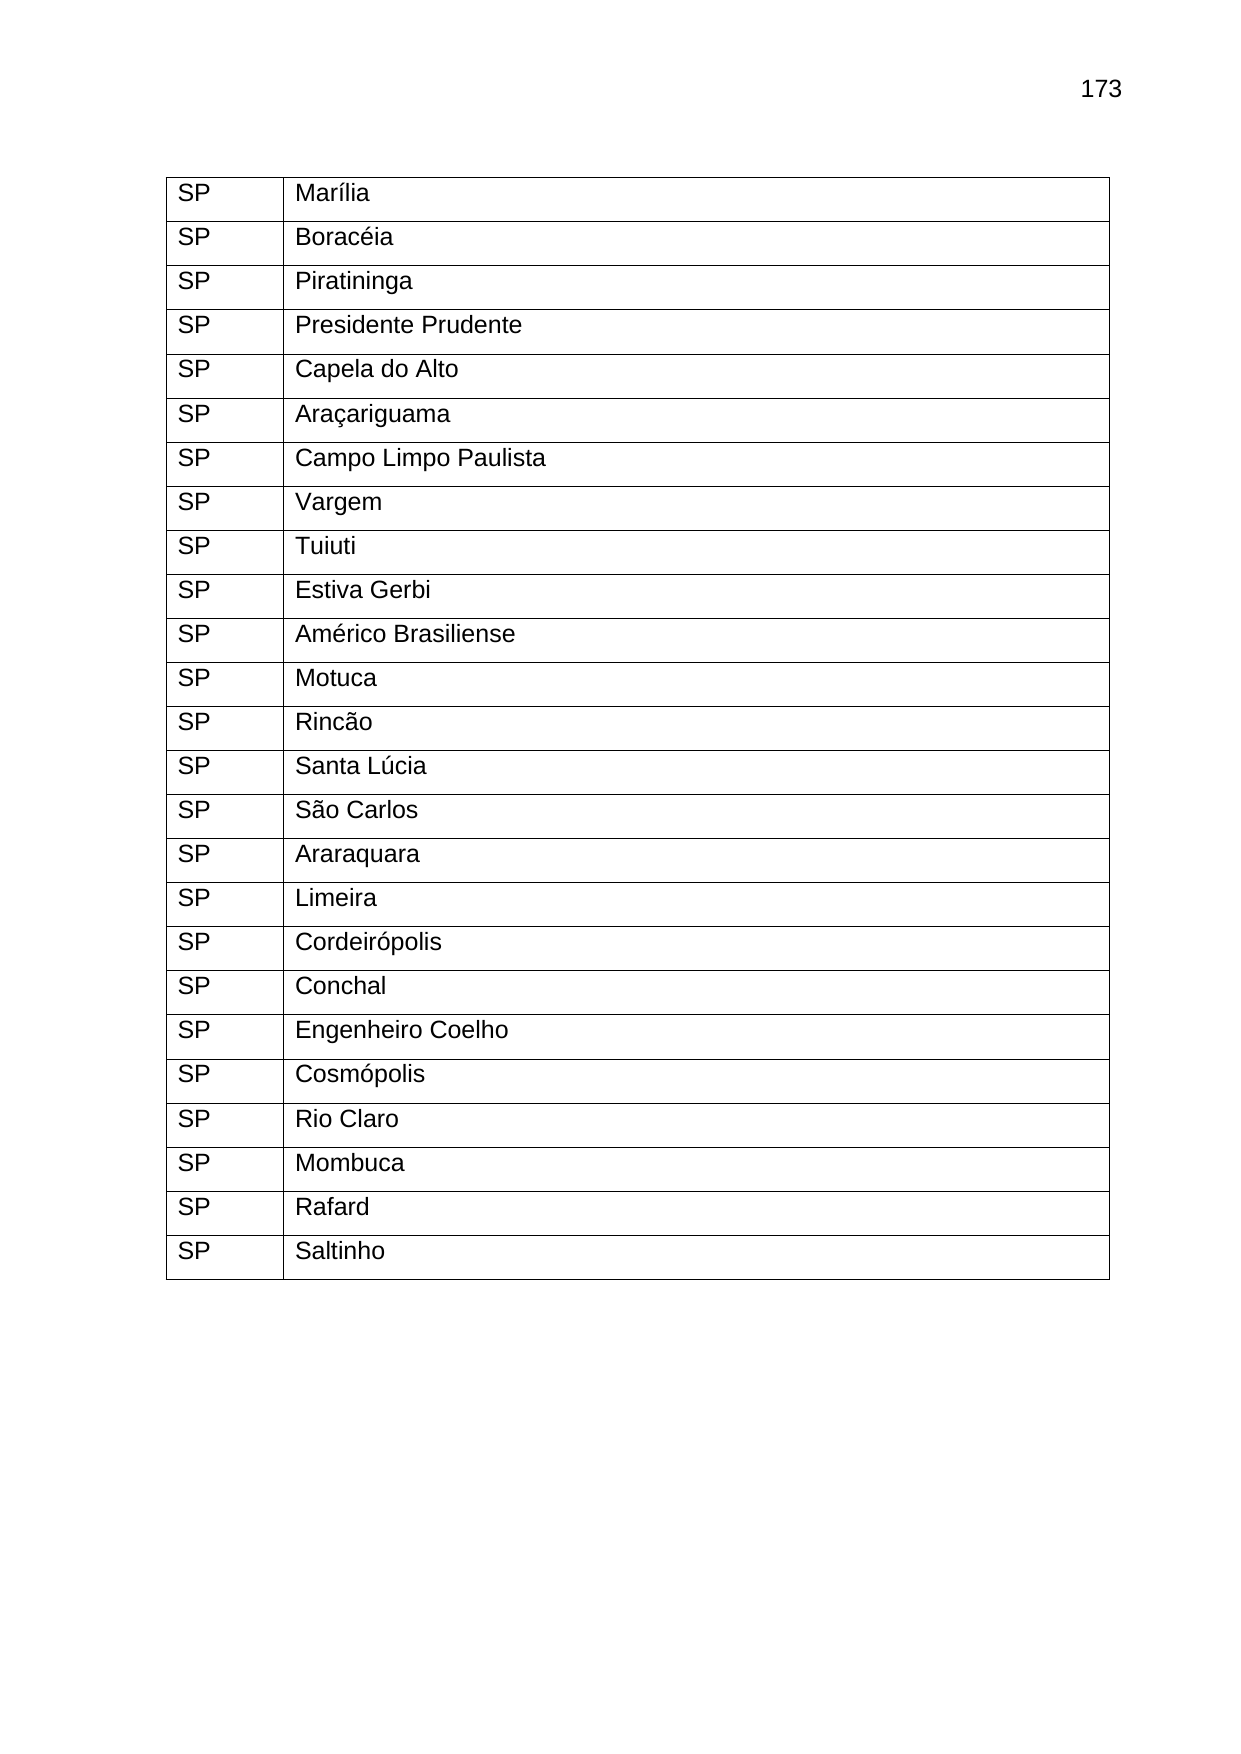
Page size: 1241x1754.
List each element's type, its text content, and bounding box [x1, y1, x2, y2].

table_cell SP [167, 927, 283, 970]
table_cell SP [167, 222, 283, 265]
table_cell SP [167, 883, 283, 926]
table_cell SP [167, 707, 283, 750]
table_cell Piratininga [284, 266, 1109, 309]
table_cell Cosmópolis [284, 1060, 1109, 1102]
table_cell Américo Brasiliense [284, 619, 1109, 662]
table_cell Motuca [284, 663, 1109, 706]
table_cell Presidente Prudente [284, 310, 1109, 353]
table_cell Estiva Gerbi [284, 575, 1109, 618]
table_cell Araçariguama [284, 399, 1109, 442]
table_cell SP [167, 1015, 283, 1058]
table_cell SP [167, 1104, 283, 1147]
table_cell Rafard [284, 1192, 1109, 1235]
table_cell SP [167, 531, 283, 574]
table_cell SP [167, 1060, 283, 1102]
table_cell Vargem [284, 487, 1109, 530]
table_cell Mombuca [284, 1148, 1109, 1191]
table_cell Engenheiro Coelho [284, 1015, 1109, 1058]
table_cell Araraquara [284, 839, 1109, 882]
table_cell SP [167, 443, 283, 486]
table_cell Campo Limpo Paulista [284, 443, 1109, 486]
table_cell São Carlos [284, 795, 1109, 838]
table_cell Capela do Alto [284, 355, 1109, 397]
table_cell Marília [284, 178, 1109, 221]
table_cell SP [167, 399, 283, 442]
table_cell Rincão [284, 707, 1109, 750]
table_cell SP [167, 487, 283, 530]
table_cell SP [167, 178, 283, 221]
table_cell Boracéia [284, 222, 1109, 265]
table_cell SP [167, 971, 283, 1014]
table_cell SP [167, 795, 283, 838]
table_cell Tuiuti [284, 531, 1109, 574]
table_cell Limeira [284, 883, 1109, 926]
table_cell Rio Claro [284, 1104, 1109, 1147]
table_cell SP [167, 619, 283, 662]
table_cell SP [167, 1236, 283, 1279]
table_cell SP [167, 310, 283, 353]
table_cell SP [167, 266, 283, 309]
table_cell SP [167, 663, 283, 706]
table_cell Cordeirópolis [284, 927, 1109, 970]
table_cell SP [167, 1148, 283, 1191]
table_cell Saltinho [284, 1236, 1109, 1279]
table_cell SP [167, 575, 283, 618]
table_cell SP [167, 839, 283, 882]
table_cell SP [167, 355, 283, 397]
table_cell Santa Lúcia [284, 751, 1109, 794]
table_cell SP [167, 1192, 283, 1235]
table_cell SP [167, 751, 283, 794]
table_cell Conchal [284, 971, 1109, 1014]
